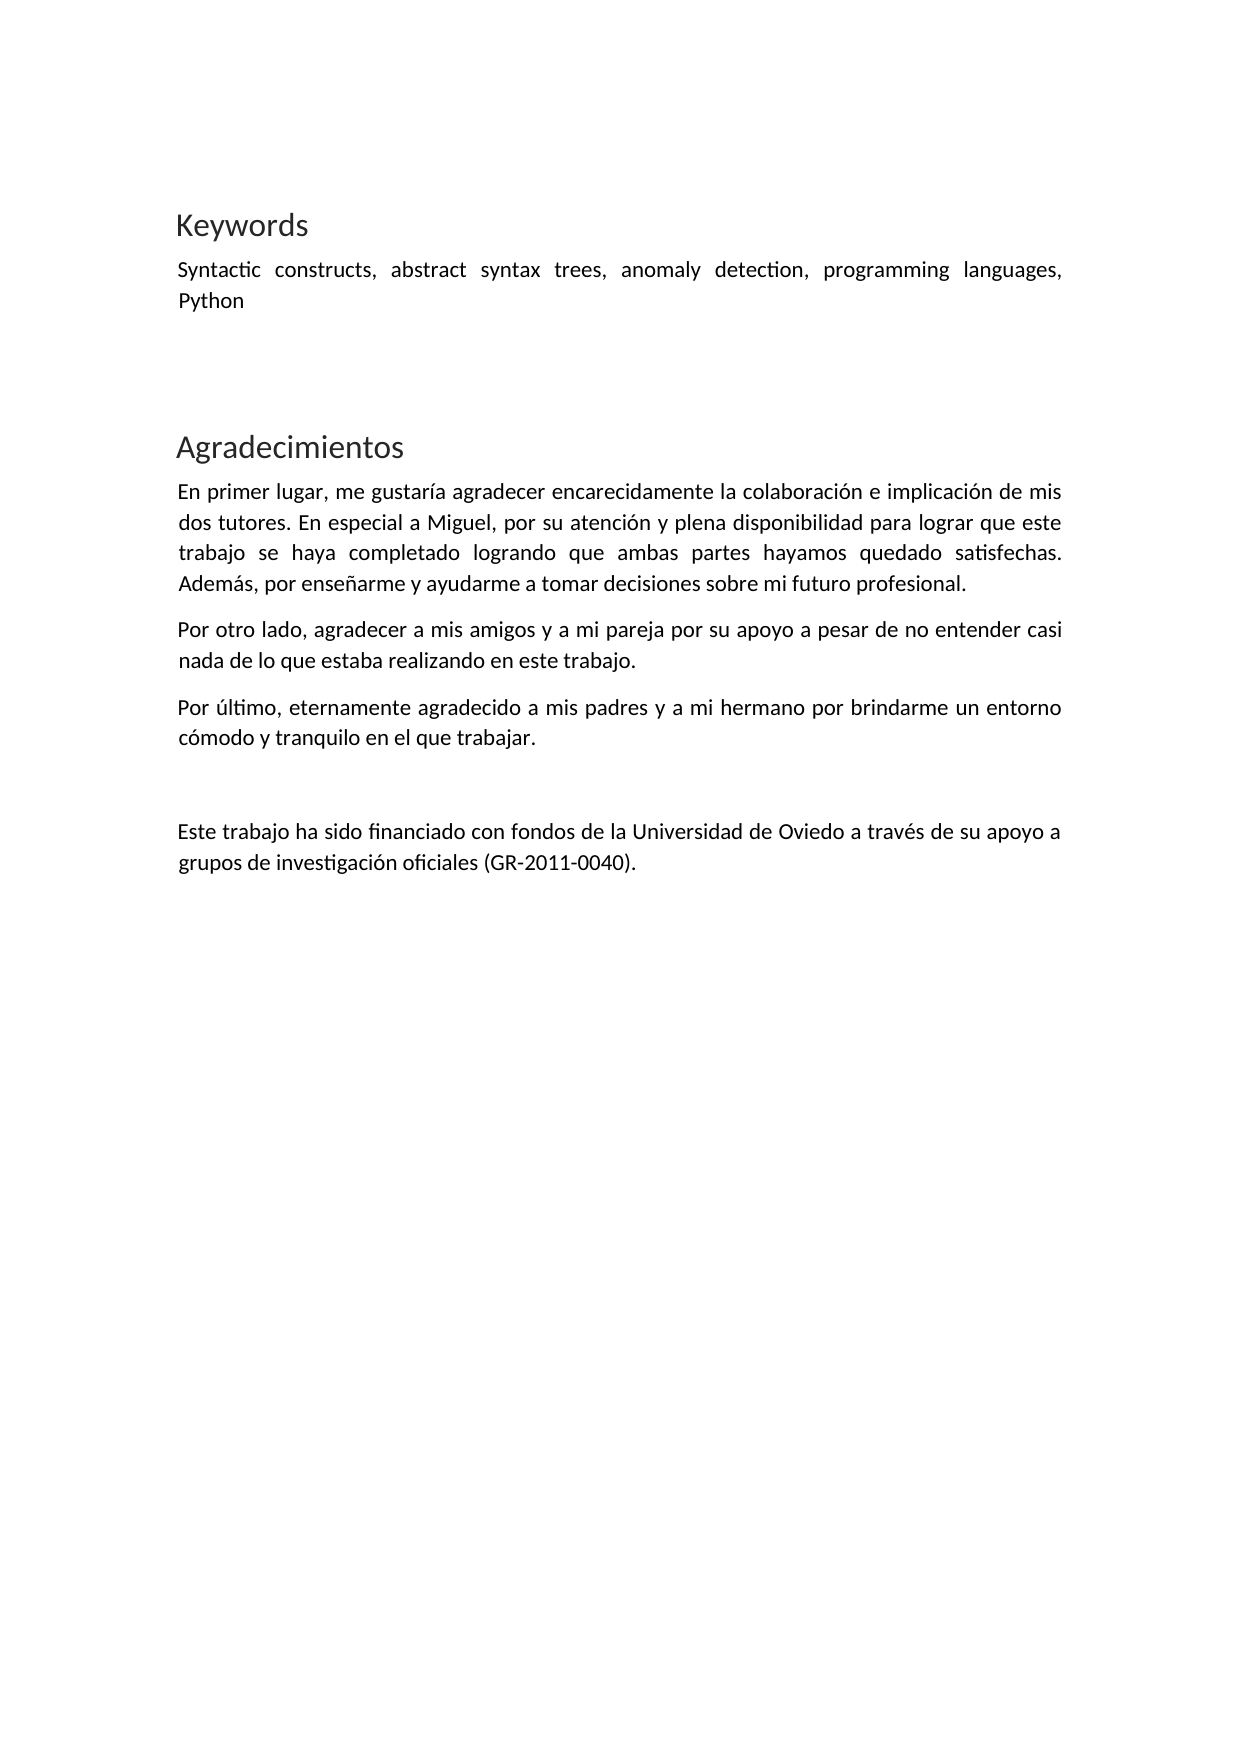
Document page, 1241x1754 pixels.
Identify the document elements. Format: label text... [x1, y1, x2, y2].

text Este trabajo ha sido financiado con fondos de la Universidad de Oviedo a través de su apoyo a grupos de investigación oficiales (GR-2011-0040). [177, 817, 1064, 876]
text Por otro lado, agradecer a mis amigos y a mi pareja por su apoyo a pesar de no entender casi nada de lo que estaba realizando en este trabajo. [177, 616, 1064, 674]
text Syntactic constructs, abstract syntax trees, anomaly detection, programming languages, Python [177, 255, 1064, 314]
text Keywords [176, 204, 1064, 245]
text En primer lugar, me gustaría agradecer encarecidamente la colaboración e implicación de mis dos tutores. En especial a Miguel, por su atención y plena disponibilidad para lograr que este trabajo se haya completado logrando que ambas partes hayamos quedado satisfechas. Además, por enseñarme y ayudarme a tomar decisiones sobre mi futuro profesional. [177, 477, 1064, 597]
text Por último, eternamente agradecido a mis padres y a mi hermano por brindarme un entorno cómodo y tranquilo en el que trabajar. [177, 693, 1064, 751]
text Agradecimientos [176, 426, 1064, 467]
